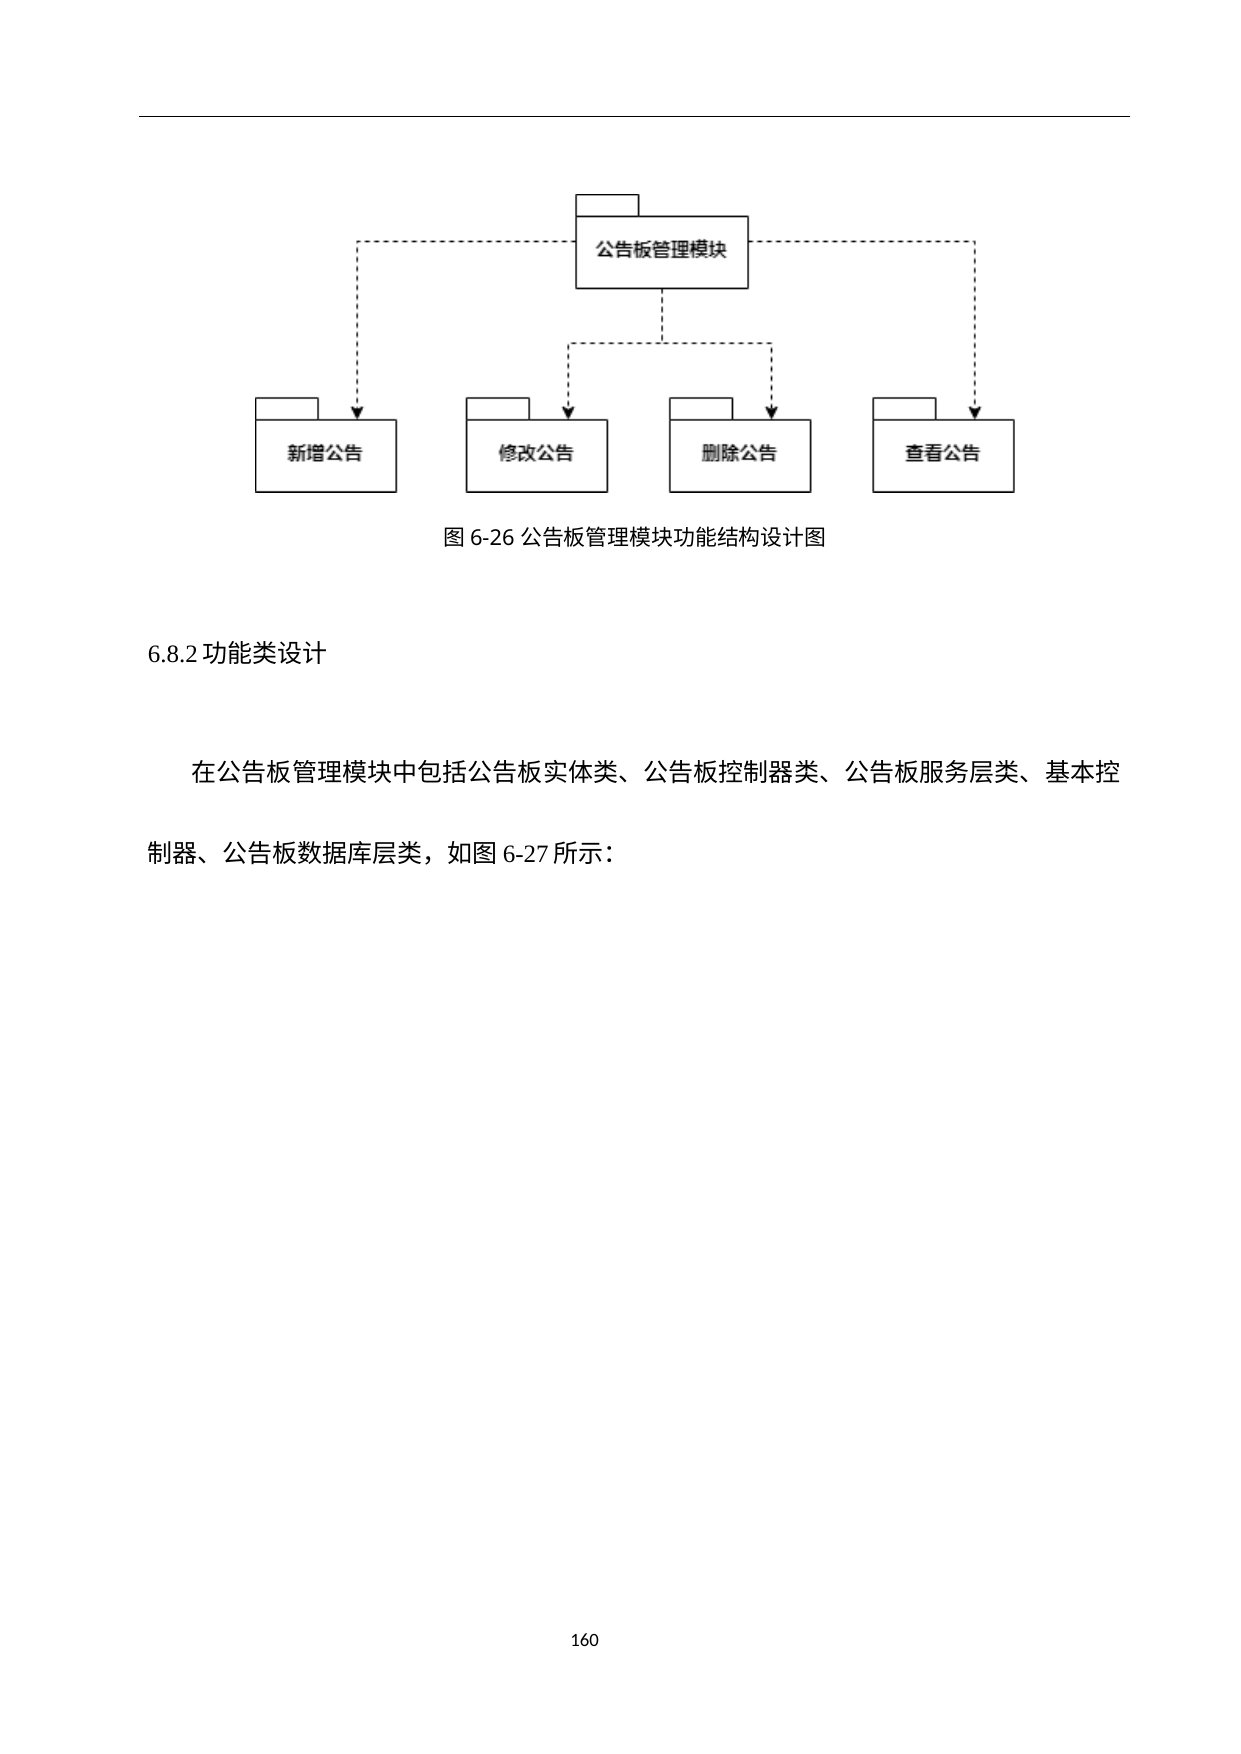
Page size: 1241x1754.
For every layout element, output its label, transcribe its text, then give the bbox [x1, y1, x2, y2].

text 在公告板管理模块中包括公告板实体类、公告板控制器类、公告板服务层类、基本控制器、公告板数据库层类，如图6-27所示： [148, 738, 1122, 884]
picture [255, 194, 1015, 493]
text 图6-26 公告板管理模块功能结构设计图 [148, 519, 1122, 552]
subtitle 6.8.2功能类设计 [148, 619, 1122, 684]
